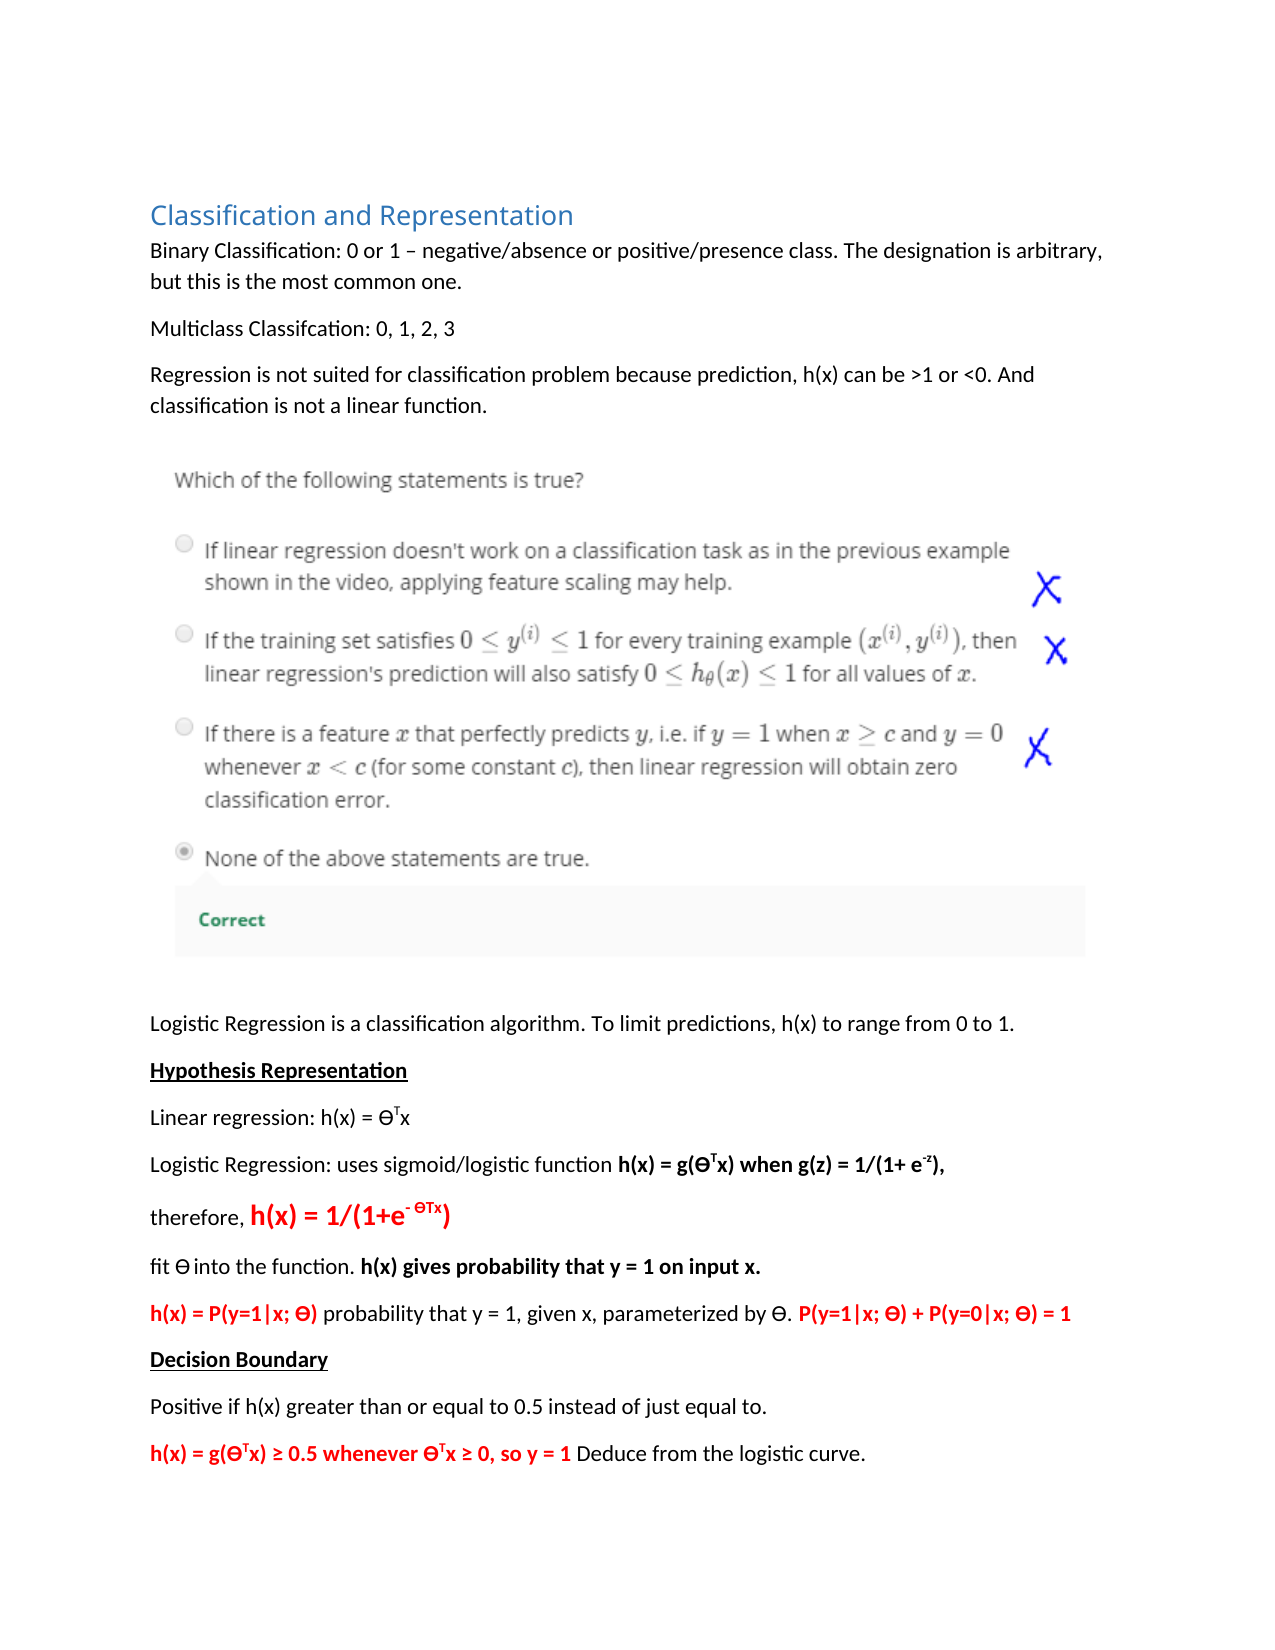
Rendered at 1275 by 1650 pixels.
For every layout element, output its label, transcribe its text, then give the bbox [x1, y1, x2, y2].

text fit Ɵ into the function. h(x) gives probability that y = 1 on input x. [150, 1252, 1125, 1280]
subtitle Classification and Representation [150, 197, 1125, 234]
text Multiclass Classifcation: 0, 1, 2, 3 [150, 314, 1125, 342]
text Hypothesis Representation [150, 1056, 1125, 1084]
text Logistic Regression: uses sigmoid/logistic function h(x) = g(ƟTx) when g(z) = 1/(1+ e-z), [150, 1150, 1125, 1178]
text Positive if h(x) greater than or equal to 0.5 instead of just equal to. [150, 1392, 1125, 1420]
text Regression is not suited for classification problem because prediction, h(x) can be >1 or <0. And classification is not a linear function. [150, 361, 1125, 419]
picture [150, 437, 1125, 991]
text h(x) = g(ƟTx) ≥ 0.5 whenever ƟTx ≥ 0, so y = 1 Deduce from the logistic curve. [150, 1439, 1125, 1467]
text Linear regression: h(x) = ƟTx [150, 1103, 1125, 1131]
text Decision Boundary [150, 1346, 1125, 1373]
text therefore, h(x) = 1/(1+e- ƟTx) [150, 1197, 1125, 1232]
text Logistic Regression is a classification algorithm. To limit predictions, h(x) to range from 0 to 1. [150, 1009, 1125, 1037]
text Binary Classification: 0 or 1 – negative/absence or positive/presence class. The designation is arbitrary, but this is the most common one. [150, 237, 1125, 295]
text h(x) = P(y=1|x; Ɵ) probability that y = 1, given x, parameterized by Ɵ. P(y=1|x; Ɵ) + P(y=0|x; Ɵ) = 1 [150, 1299, 1125, 1327]
